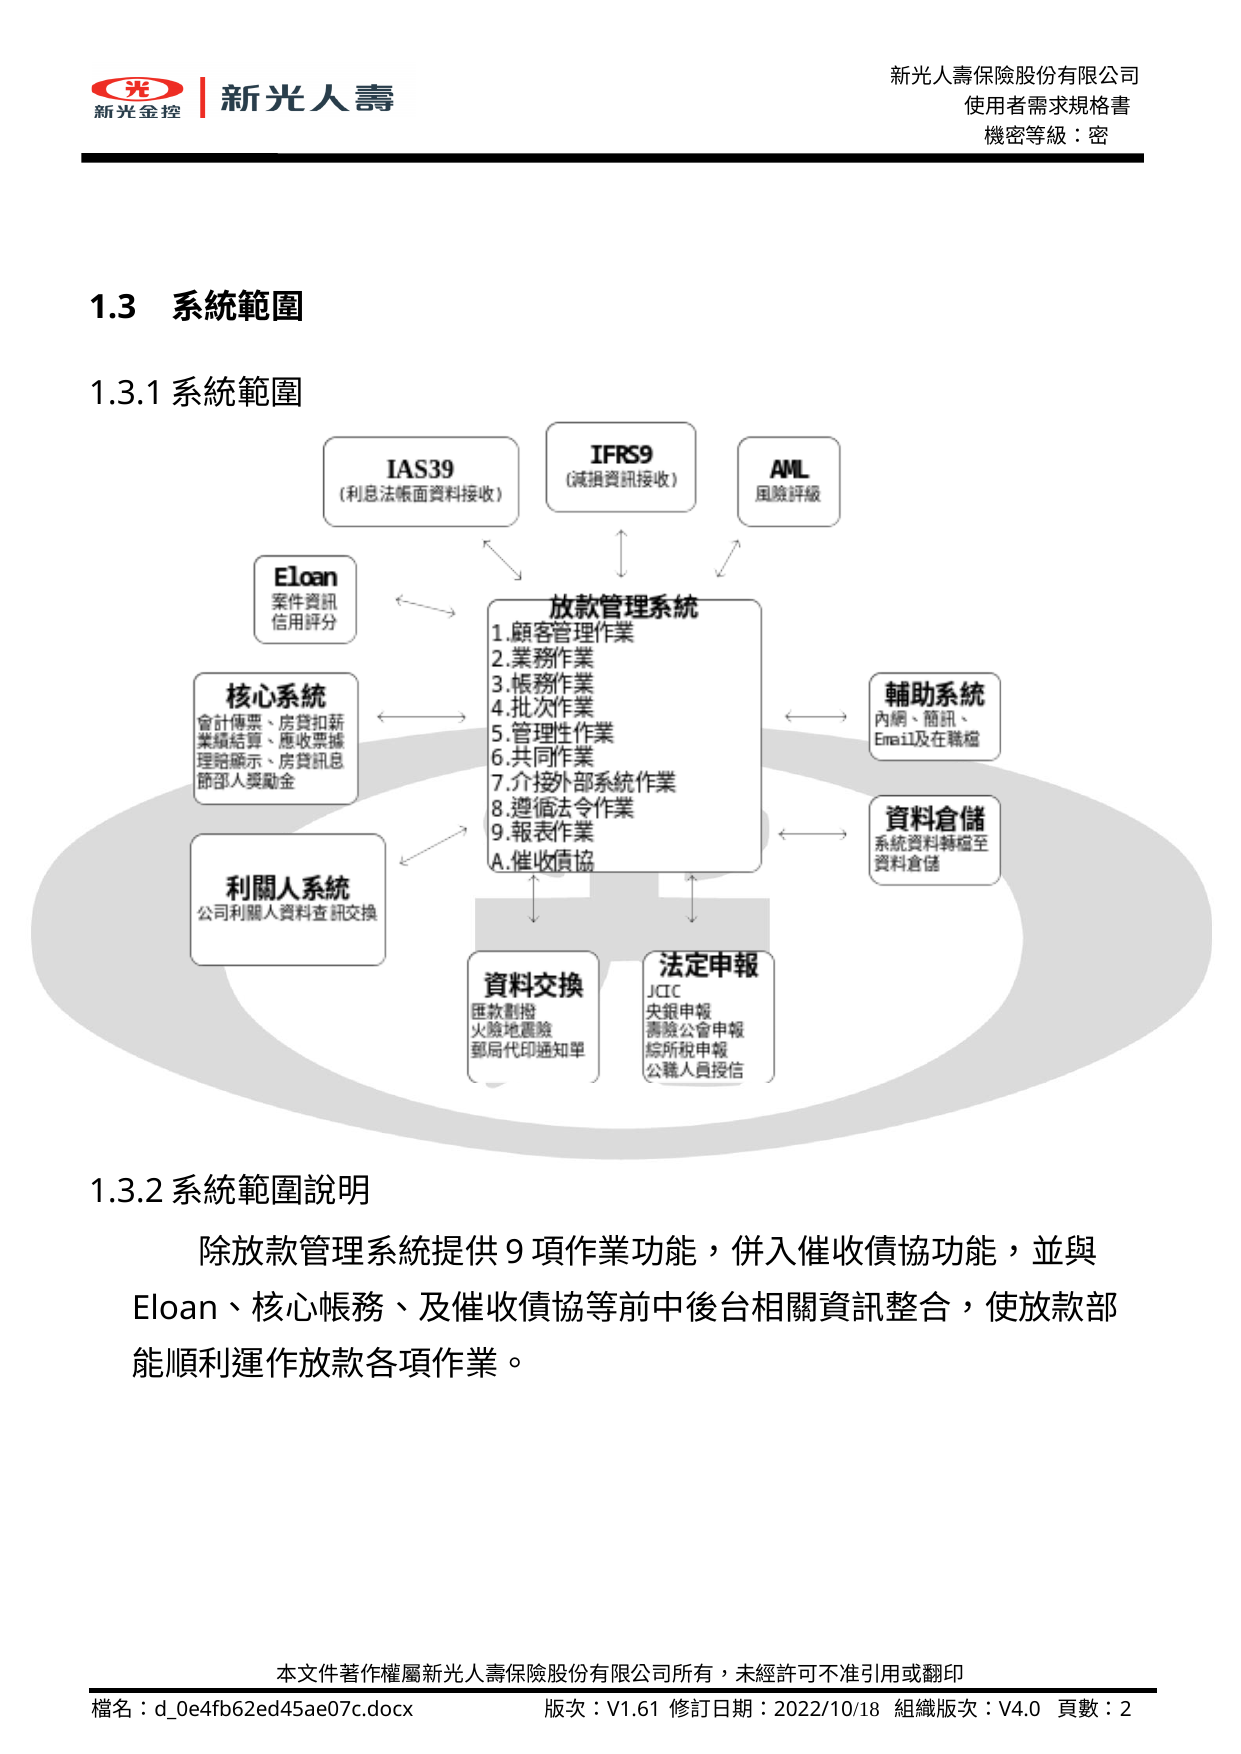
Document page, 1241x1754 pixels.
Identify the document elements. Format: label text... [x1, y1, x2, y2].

picture [91, 61, 417, 118]
picture [25, 713, 1215, 1166]
text 除放款管理系統提供9項作業功能，併入催收債協功能，並與Eloan、核心帳務、及催收債協等前中後台相關資訊整合，使放款部能順利運作放款各項作業。 [132, 1225, 1152, 1385]
subtitle 1.3.2系統範圍說明 [89, 1164, 1152, 1213]
subtitle 1.3 系統範圍 [89, 280, 1152, 328]
subtitle 1.3.1系統範圍 [89, 366, 1152, 414]
